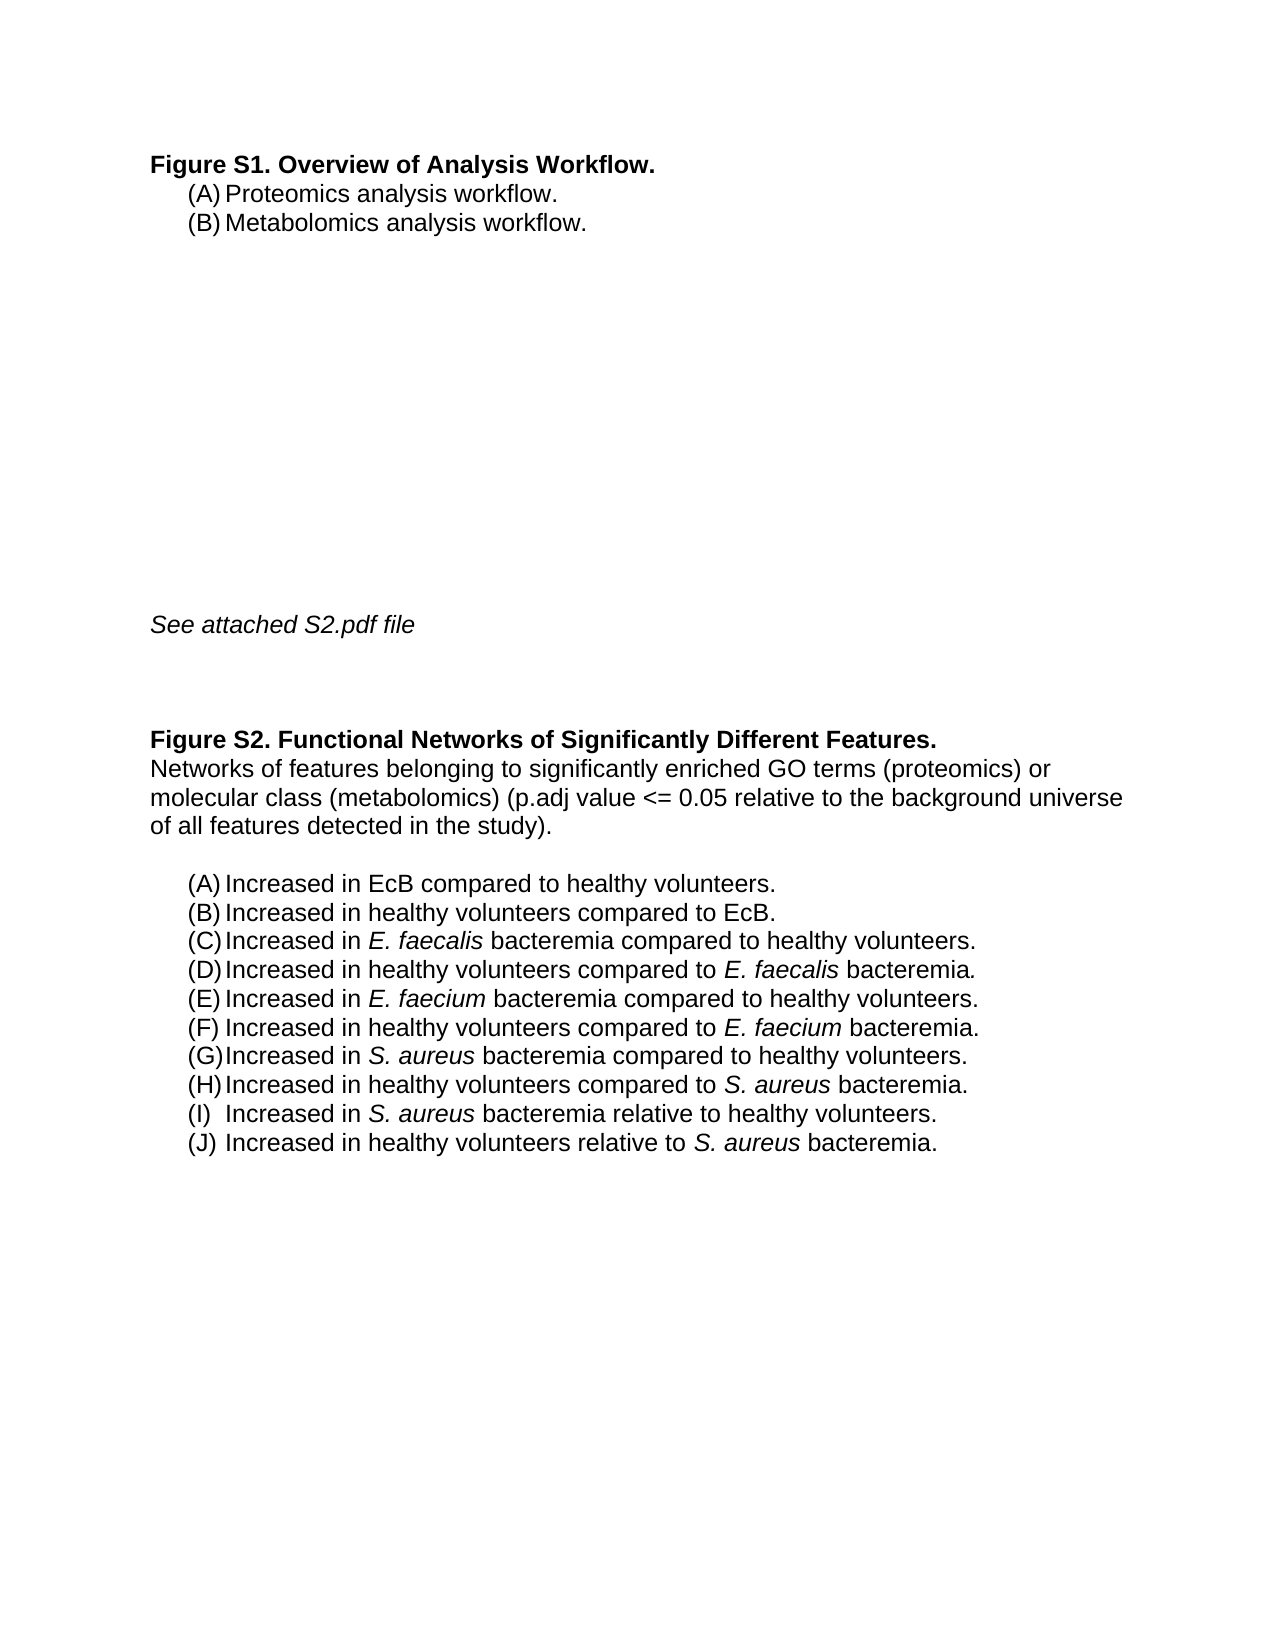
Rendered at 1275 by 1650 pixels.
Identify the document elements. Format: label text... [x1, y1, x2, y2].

list Increased in healthy volunteers compared to E. faecium bacteremia. [187, 1012, 1125, 1041]
text Figure S2. Functional Networks of Significantly Different Features. [150, 725, 1125, 754]
text See attached S2.pdf file [150, 610, 1125, 639]
list Increased in E. faecium bacteremia compared to healthy volunteers. [187, 984, 1125, 1012]
text Figure S1. Overview of Analysis Workflow. [150, 150, 1125, 179]
list Increased in healthy volunteers compared to E. faecalis bacteremia. [187, 955, 1125, 984]
list Increased in healthy volunteers compared to S. aureus bacteremia. [187, 1070, 1125, 1099]
text Networks of features belonging to significantly enriched GO terms (proteomics) or molecular class (metabolomics) (p.adj value <= 0.05 relative to the background universe of all features detected in the study). [150, 754, 1125, 840]
list Increased in healthy volunteers compared to EcB. [187, 897, 1125, 926]
list Metabolomics analysis workflow. [187, 207, 1125, 236]
list Increased in healthy volunteers relative to S. aureus bacteremia. [187, 1127, 1125, 1156]
list Increased in E. faecalis bacteremia compared to healthy volunteers. [187, 926, 1125, 955]
list Increased in S. aureus bacteremia compared to healthy volunteers. [187, 1041, 1125, 1070]
list Increased in S. aureus bacteremia relative to healthy volunteers. [187, 1099, 1125, 1127]
list Proteomics analysis workflow. [187, 179, 1125, 207]
list Increased in EcB compared to healthy volunteers. [187, 869, 1125, 897]
